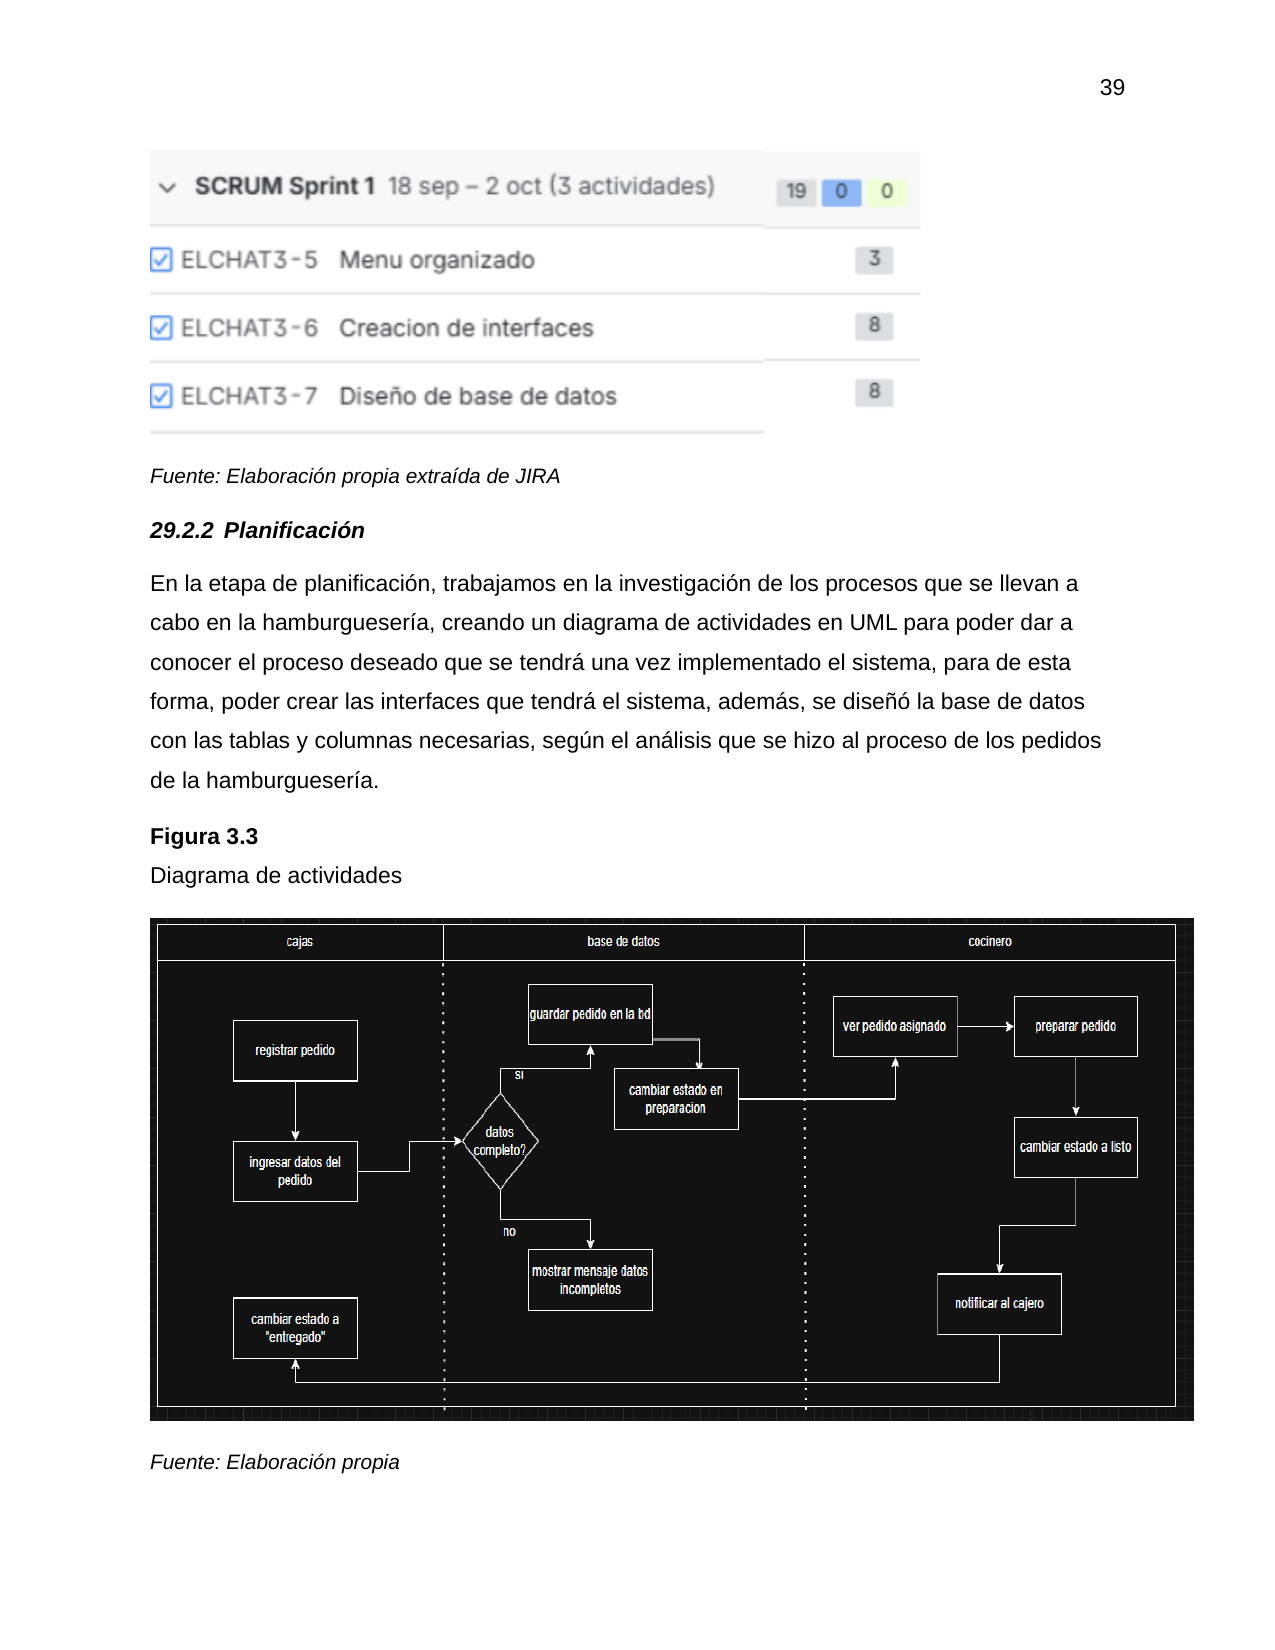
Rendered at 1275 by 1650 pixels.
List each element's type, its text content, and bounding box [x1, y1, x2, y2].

subtitle Planificación [150, 517, 1125, 543]
text Fuente: Elaboración propia [150, 1450, 1125, 1474]
text Fuente: Elaboración propia extraída de JIRA [150, 464, 1125, 488]
picture [150, 918, 1194, 1421]
picture [150, 150, 921, 435]
text En la etapa de planificación, trabajamos en la investigación de los procesos que se llevan a cabo en la hamburguesería, creando un diagrama de actividades en UML para poder dar a conocer el proceso deseado que se tendrá una vez implementado el sistema, para de esta forma, poder crear las interfaces que tendrá el sistema, además, se diseñó la base de datos con las tablas y columnas necesarias, según el análisis que se hizo al proceso de los pedidos de la hamburguesería. [150, 569, 1125, 793]
text Figura 3.3 [150, 823, 1125, 849]
text Diagrama de actividades [150, 862, 1125, 889]
